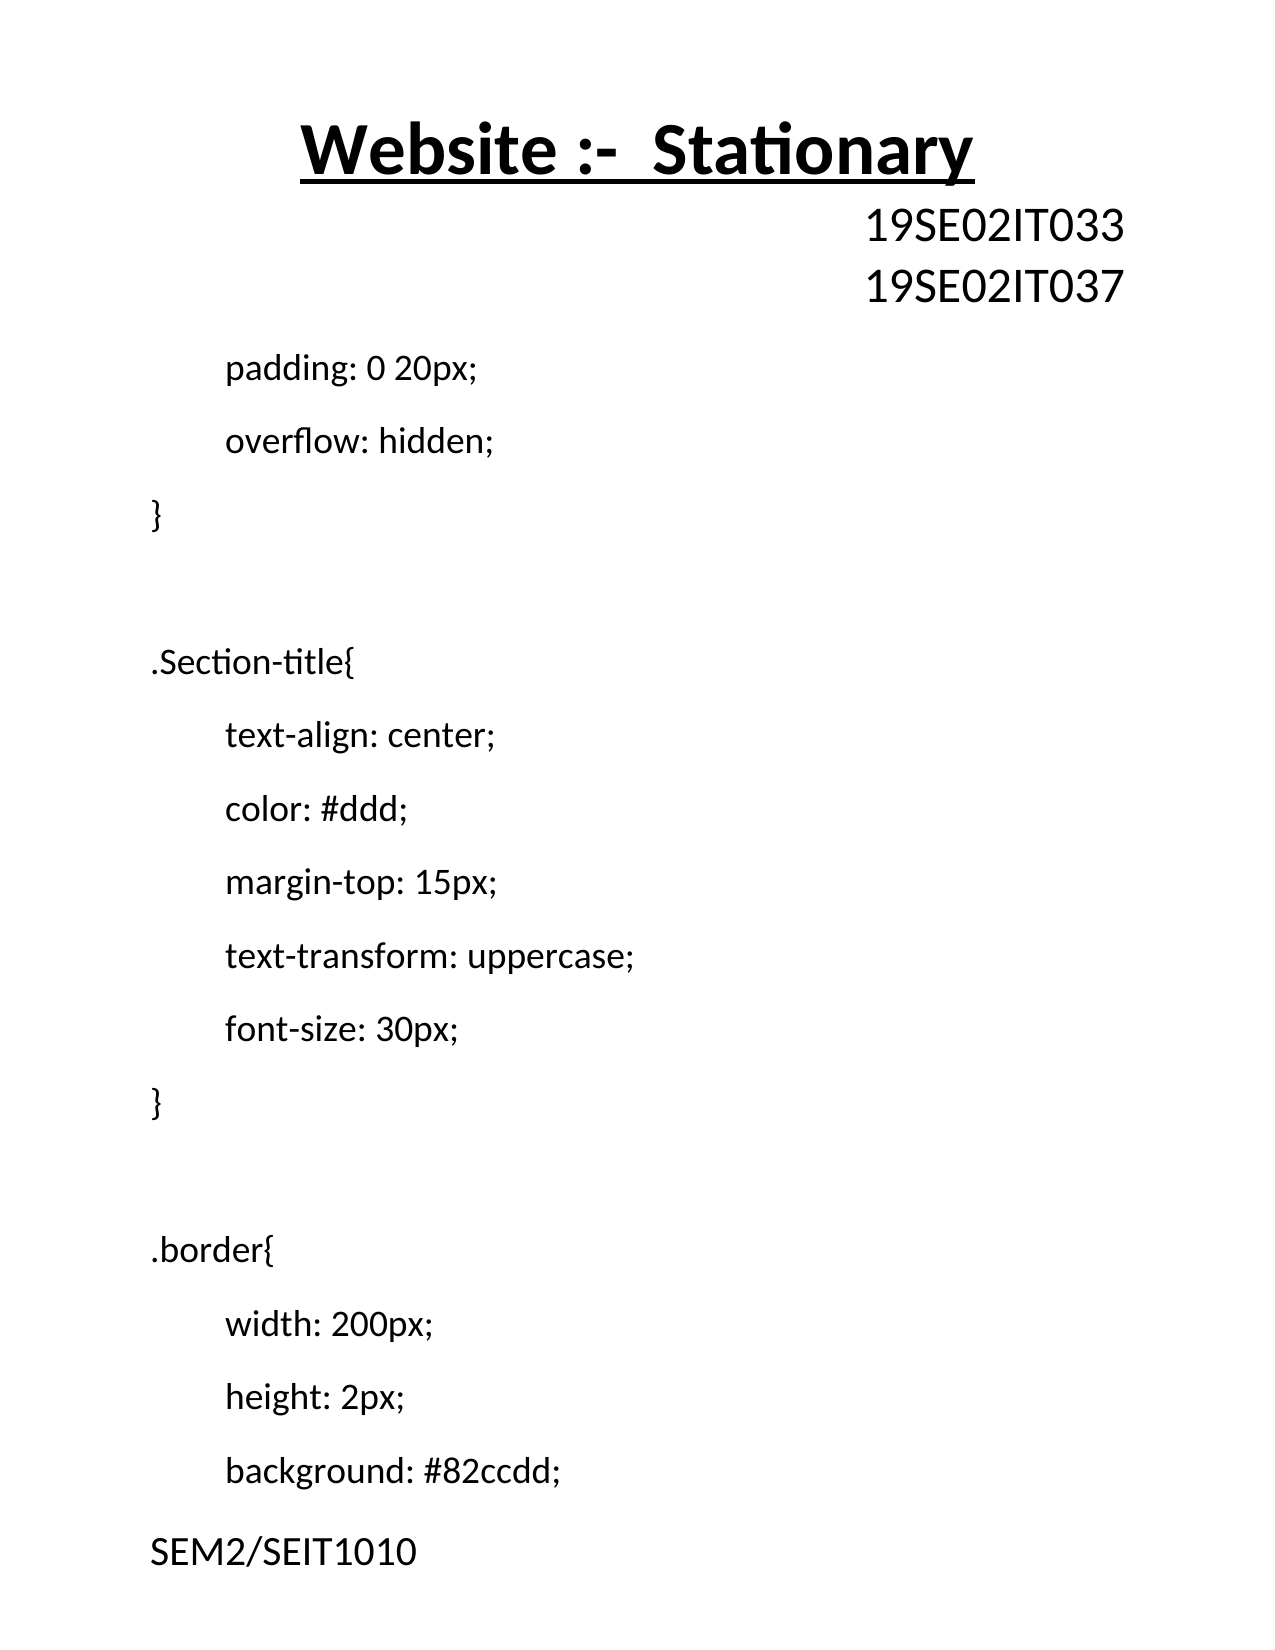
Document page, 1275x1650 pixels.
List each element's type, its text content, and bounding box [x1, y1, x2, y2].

text padding: 0 20px; [150, 343, 1125, 389]
text margin-top: 15px; [150, 858, 1125, 904]
text overflow: hidden; [150, 417, 1125, 463]
text .border{ [150, 1226, 1125, 1272]
text text-transform: uppercase; [150, 932, 1125, 978]
text background: #82ccdd; [150, 1447, 1125, 1492]
text height: 2px; [150, 1373, 1125, 1419]
text } [150, 491, 1125, 536]
text font-size: 30px; [150, 1005, 1125, 1051]
text color: #ddd; [150, 785, 1125, 831]
text .Section-title{ [150, 638, 1125, 683]
text width: 200px; [150, 1299, 1125, 1345]
text text-align: center; [150, 711, 1125, 757]
text } [150, 1079, 1125, 1125]
